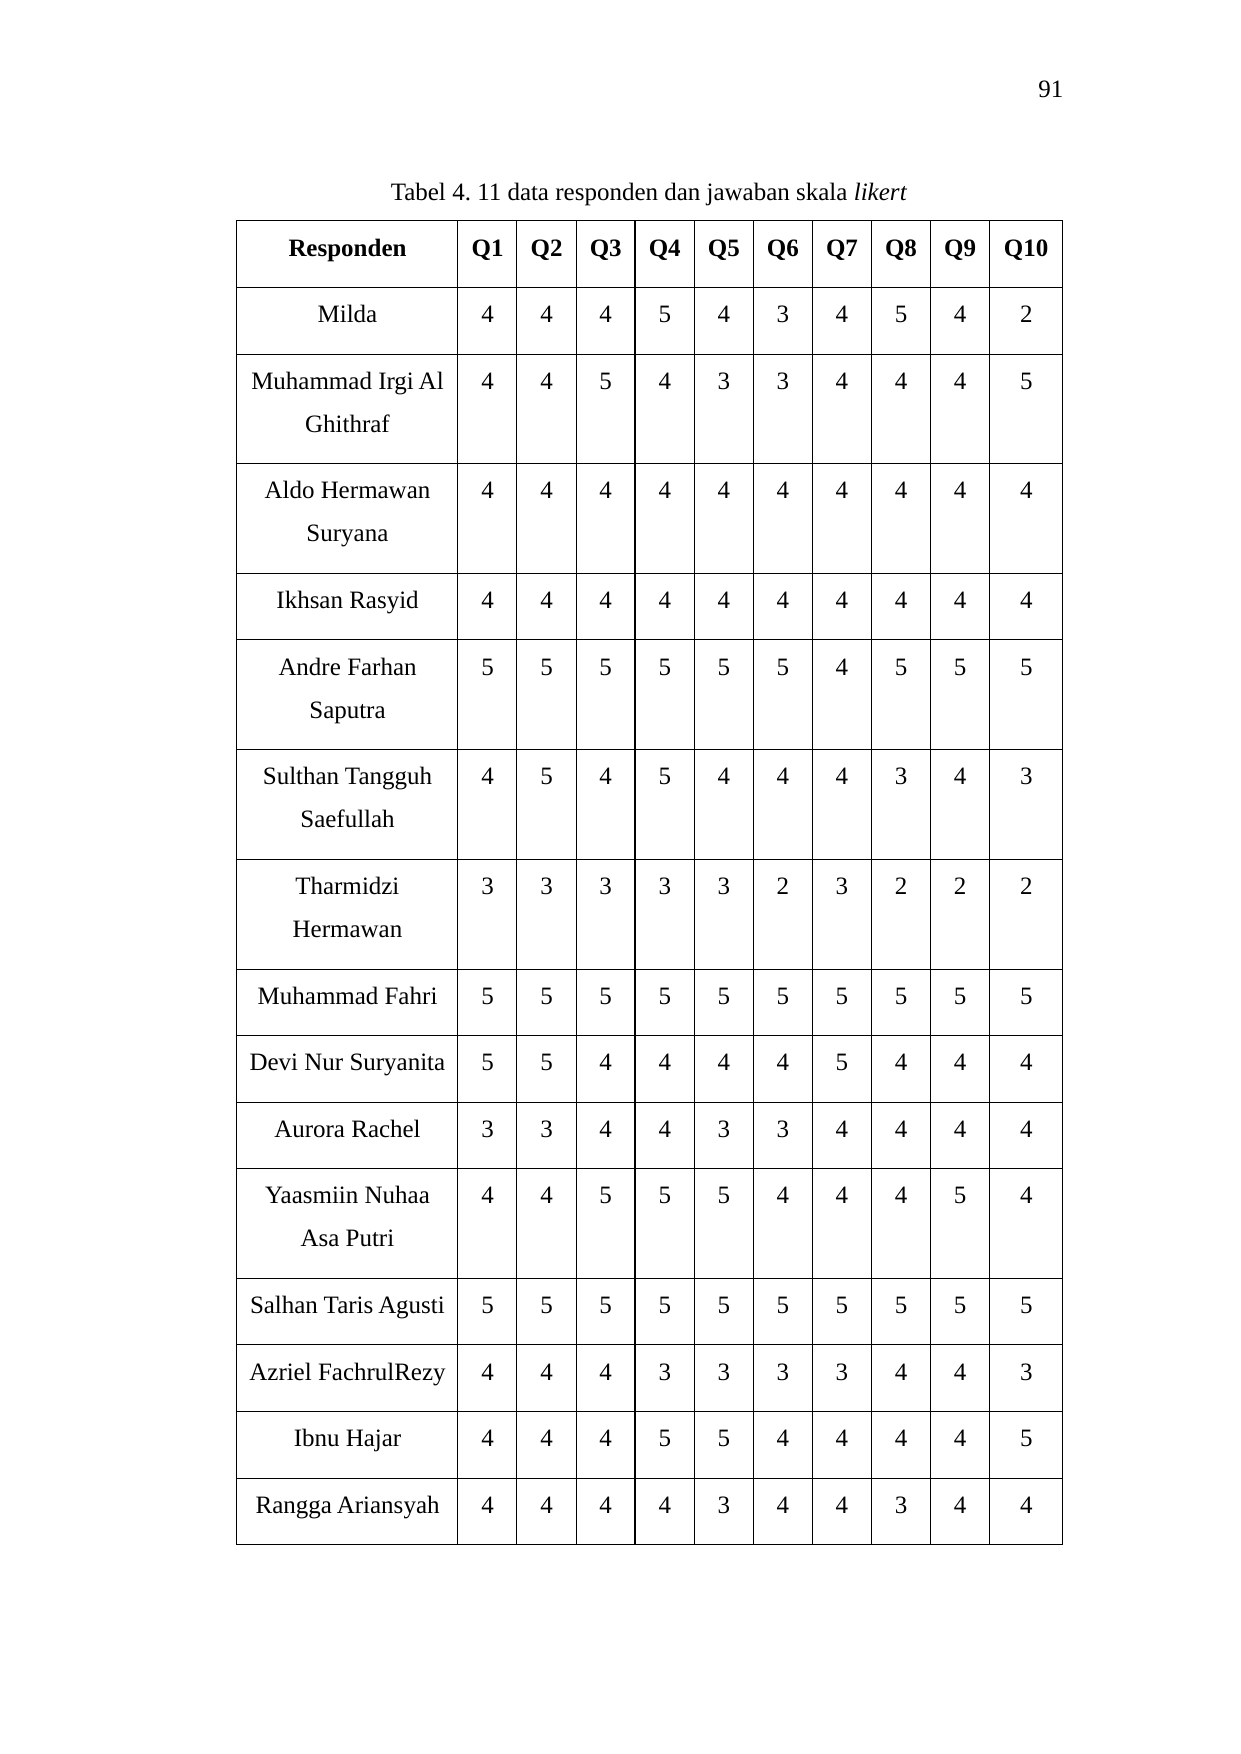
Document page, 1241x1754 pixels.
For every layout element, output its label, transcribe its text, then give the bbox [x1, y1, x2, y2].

table_cell 4 [931, 288, 989, 353]
text Tabel 4. 11 data responden dan jawaban skala likert [236, 177, 1063, 206]
table_cell 5 [695, 640, 753, 749]
table_cell 5 [517, 750, 576, 859]
table_cell 4 [872, 355, 930, 463]
table_cell 4 [636, 1479, 694, 1544]
table_cell 4 [990, 1169, 1062, 1278]
table_cell 3 [754, 1103, 812, 1168]
table_cell 4 [931, 1345, 989, 1411]
table_cell 5 [813, 1036, 871, 1102]
table_cell Salhan Taris Agusti [237, 1279, 457, 1344]
table_cell 4 [931, 1479, 989, 1544]
table_cell 3 [636, 860, 694, 968]
table_cell 5 [458, 1279, 516, 1344]
table_cell 5 [931, 1279, 989, 1344]
table_cell 4 [517, 1169, 576, 1278]
table_cell 4 [813, 1412, 871, 1477]
table_cell 4 [813, 464, 871, 573]
table_cell Tharmidzi Hermawan [237, 860, 457, 968]
table_cell Aurora Rachel [237, 1103, 457, 1168]
table_cell 5 [458, 970, 516, 1035]
table_header Q10 [990, 221, 1062, 287]
table_cell 4 [695, 750, 753, 859]
table_header Q3 [577, 221, 634, 287]
table_cell 4 [754, 750, 812, 859]
table_cell 5 [636, 640, 694, 749]
table_cell 3 [872, 750, 930, 859]
table_cell 2 [754, 860, 812, 968]
table_cell 4 [990, 1479, 1062, 1544]
table_cell 2 [872, 860, 930, 968]
table_cell 4 [931, 464, 989, 573]
table_cell 5 [636, 1412, 694, 1477]
table_cell 4 [577, 464, 634, 573]
table_cell Ibnu Hajar [237, 1412, 457, 1477]
table_header Q1 [458, 221, 516, 287]
table_cell 4 [813, 640, 871, 749]
table_cell 5 [577, 355, 634, 463]
table_cell 3 [754, 1345, 812, 1411]
table_cell 3 [754, 288, 812, 353]
table_cell 5 [695, 970, 753, 1035]
table_cell 5 [636, 288, 694, 353]
table_cell 4 [872, 1036, 930, 1102]
table_cell 5 [872, 288, 930, 353]
table_cell 3 [458, 860, 516, 968]
table_cell 4 [754, 1036, 812, 1102]
table_cell 5 [990, 970, 1062, 1035]
table_cell 4 [695, 1036, 753, 1102]
table_cell 4 [990, 574, 1062, 639]
table_cell 4 [813, 750, 871, 859]
table_cell 4 [636, 355, 694, 463]
table_cell 5 [754, 1279, 812, 1344]
table_cell 3 [990, 750, 1062, 859]
table_header Q2 [517, 221, 576, 287]
table_cell 3 [813, 1345, 871, 1411]
table_cell 3 [695, 1345, 753, 1411]
table_cell 4 [931, 750, 989, 859]
table_cell 3 [990, 1345, 1062, 1411]
table_cell 4 [636, 464, 694, 573]
table_cell 5 [695, 1169, 753, 1278]
table_cell 4 [931, 355, 989, 463]
table_cell 4 [577, 288, 634, 353]
table_cell 5 [695, 1279, 753, 1344]
table_cell 4 [754, 1169, 812, 1278]
table_cell 5 [813, 1279, 871, 1344]
table_cell 5 [517, 640, 576, 749]
table_cell 5 [577, 1279, 634, 1344]
table_cell 4 [458, 1412, 516, 1477]
table_header Q9 [931, 221, 989, 287]
table_cell 4 [517, 574, 576, 639]
table_cell 3 [754, 355, 812, 463]
table_cell 4 [872, 1412, 930, 1477]
table_cell 4 [517, 1479, 576, 1544]
table_cell 3 [517, 1103, 576, 1168]
table_cell 4 [931, 1036, 989, 1102]
table_cell 5 [754, 640, 812, 749]
table_cell 5 [990, 355, 1062, 463]
table_cell Sulthan Tangguh Saefullah [237, 750, 457, 859]
table_cell 4 [458, 464, 516, 573]
table_cell Rangga Ariansyah [237, 1479, 457, 1544]
table_cell 3 [695, 860, 753, 968]
table_cell 4 [577, 750, 634, 859]
table_cell 5 [872, 640, 930, 749]
table_cell 4 [754, 1412, 812, 1477]
table_cell 4 [872, 574, 930, 639]
table_cell Andre Farhan Saputra [237, 640, 457, 749]
table_cell 5 [636, 1279, 694, 1344]
table_cell 4 [577, 1345, 634, 1411]
table_header Q6 [754, 221, 812, 287]
table_cell 3 [695, 1479, 753, 1544]
table_cell 4 [813, 574, 871, 639]
table_cell 5 [517, 1279, 576, 1344]
table_cell 5 [458, 640, 516, 749]
table_header Responden [237, 221, 457, 287]
table_cell 3 [695, 1103, 753, 1168]
table_cell 3 [695, 355, 753, 463]
table_cell 5 [517, 1036, 576, 1102]
table_cell 3 [872, 1479, 930, 1544]
table_cell 4 [931, 1103, 989, 1168]
table_cell 4 [577, 1103, 634, 1168]
table_cell Muhammad Irgi Al Ghithraf [237, 355, 457, 463]
table_cell Devi Nur Suryanita [237, 1036, 457, 1102]
table_cell 4 [458, 288, 516, 353]
table_cell 4 [990, 464, 1062, 573]
table_cell 4 [517, 464, 576, 573]
table_cell 4 [458, 355, 516, 463]
table_cell 5 [577, 1169, 634, 1278]
table_cell 4 [872, 464, 930, 573]
table_header Q8 [872, 221, 930, 287]
table_cell 3 [813, 860, 871, 968]
table_header Q7 [813, 221, 871, 287]
table_cell 5 [990, 1279, 1062, 1344]
table_cell 5 [636, 750, 694, 859]
table_cell 4 [517, 355, 576, 463]
table_cell 4 [813, 1169, 871, 1278]
table_cell 4 [636, 1036, 694, 1102]
table_cell 4 [458, 1479, 516, 1544]
table_cell 3 [458, 1103, 516, 1168]
table_cell Muhammad Fahri [237, 970, 457, 1035]
table_cell Yaasmiin Nuhaa Asa Putri [237, 1169, 457, 1278]
table_cell 5 [577, 970, 634, 1035]
table_cell 5 [517, 970, 576, 1035]
table_cell 2 [931, 860, 989, 968]
table_cell 4 [813, 288, 871, 353]
table_cell 5 [754, 970, 812, 1035]
table_cell 5 [458, 1036, 516, 1102]
table_cell 5 [813, 970, 871, 1035]
table_cell 4 [517, 288, 576, 353]
table_cell 4 [813, 355, 871, 463]
table_cell 4 [754, 464, 812, 573]
table_cell 4 [577, 1036, 634, 1102]
table_cell 4 [931, 1412, 989, 1477]
table_cell 5 [990, 1412, 1062, 1477]
table_cell 4 [695, 464, 753, 573]
table_cell 2 [990, 860, 1062, 968]
table_cell Milda [237, 288, 457, 353]
table_cell 5 [695, 1412, 753, 1477]
table_cell 5 [931, 970, 989, 1035]
table_cell Azriel FachrulRezy [237, 1345, 457, 1411]
table_cell Ikhsan Rasyid [237, 574, 457, 639]
table_header Q5 [695, 221, 753, 287]
table_cell 4 [517, 1412, 576, 1477]
table_cell 2 [990, 288, 1062, 353]
table_cell 4 [458, 750, 516, 859]
table_cell 4 [872, 1103, 930, 1168]
table_cell 4 [458, 1345, 516, 1411]
table_cell 4 [754, 574, 812, 639]
table_cell 5 [990, 640, 1062, 749]
table_cell 4 [990, 1036, 1062, 1102]
table_cell 4 [695, 574, 753, 639]
table_cell 4 [872, 1169, 930, 1278]
table_cell 4 [636, 1103, 694, 1168]
table_cell 4 [636, 574, 694, 639]
table_cell 4 [458, 574, 516, 639]
table_cell 5 [577, 640, 634, 749]
table_cell 5 [872, 970, 930, 1035]
table_cell 4 [754, 1479, 812, 1544]
table_cell 3 [636, 1345, 694, 1411]
table_cell 5 [872, 1279, 930, 1344]
table_cell 4 [517, 1345, 576, 1411]
table_cell 4 [990, 1103, 1062, 1168]
table_cell 3 [577, 860, 634, 968]
table_cell 4 [931, 574, 989, 639]
table_cell 5 [931, 1169, 989, 1278]
table_cell Aldo Hermawan Suryana [237, 464, 457, 573]
table_cell 4 [872, 1345, 930, 1411]
table_cell 3 [517, 860, 576, 968]
table_cell 4 [813, 1103, 871, 1168]
table_cell 4 [577, 574, 634, 639]
table_cell 4 [695, 288, 753, 353]
table_cell 5 [636, 1169, 694, 1278]
table_cell 5 [931, 640, 989, 749]
table_cell 4 [458, 1169, 516, 1278]
table_cell 4 [577, 1412, 634, 1477]
table_cell 4 [577, 1479, 634, 1544]
table_cell 5 [636, 970, 694, 1035]
table_cell 4 [813, 1479, 871, 1544]
table_header Q4 [636, 221, 694, 287]
